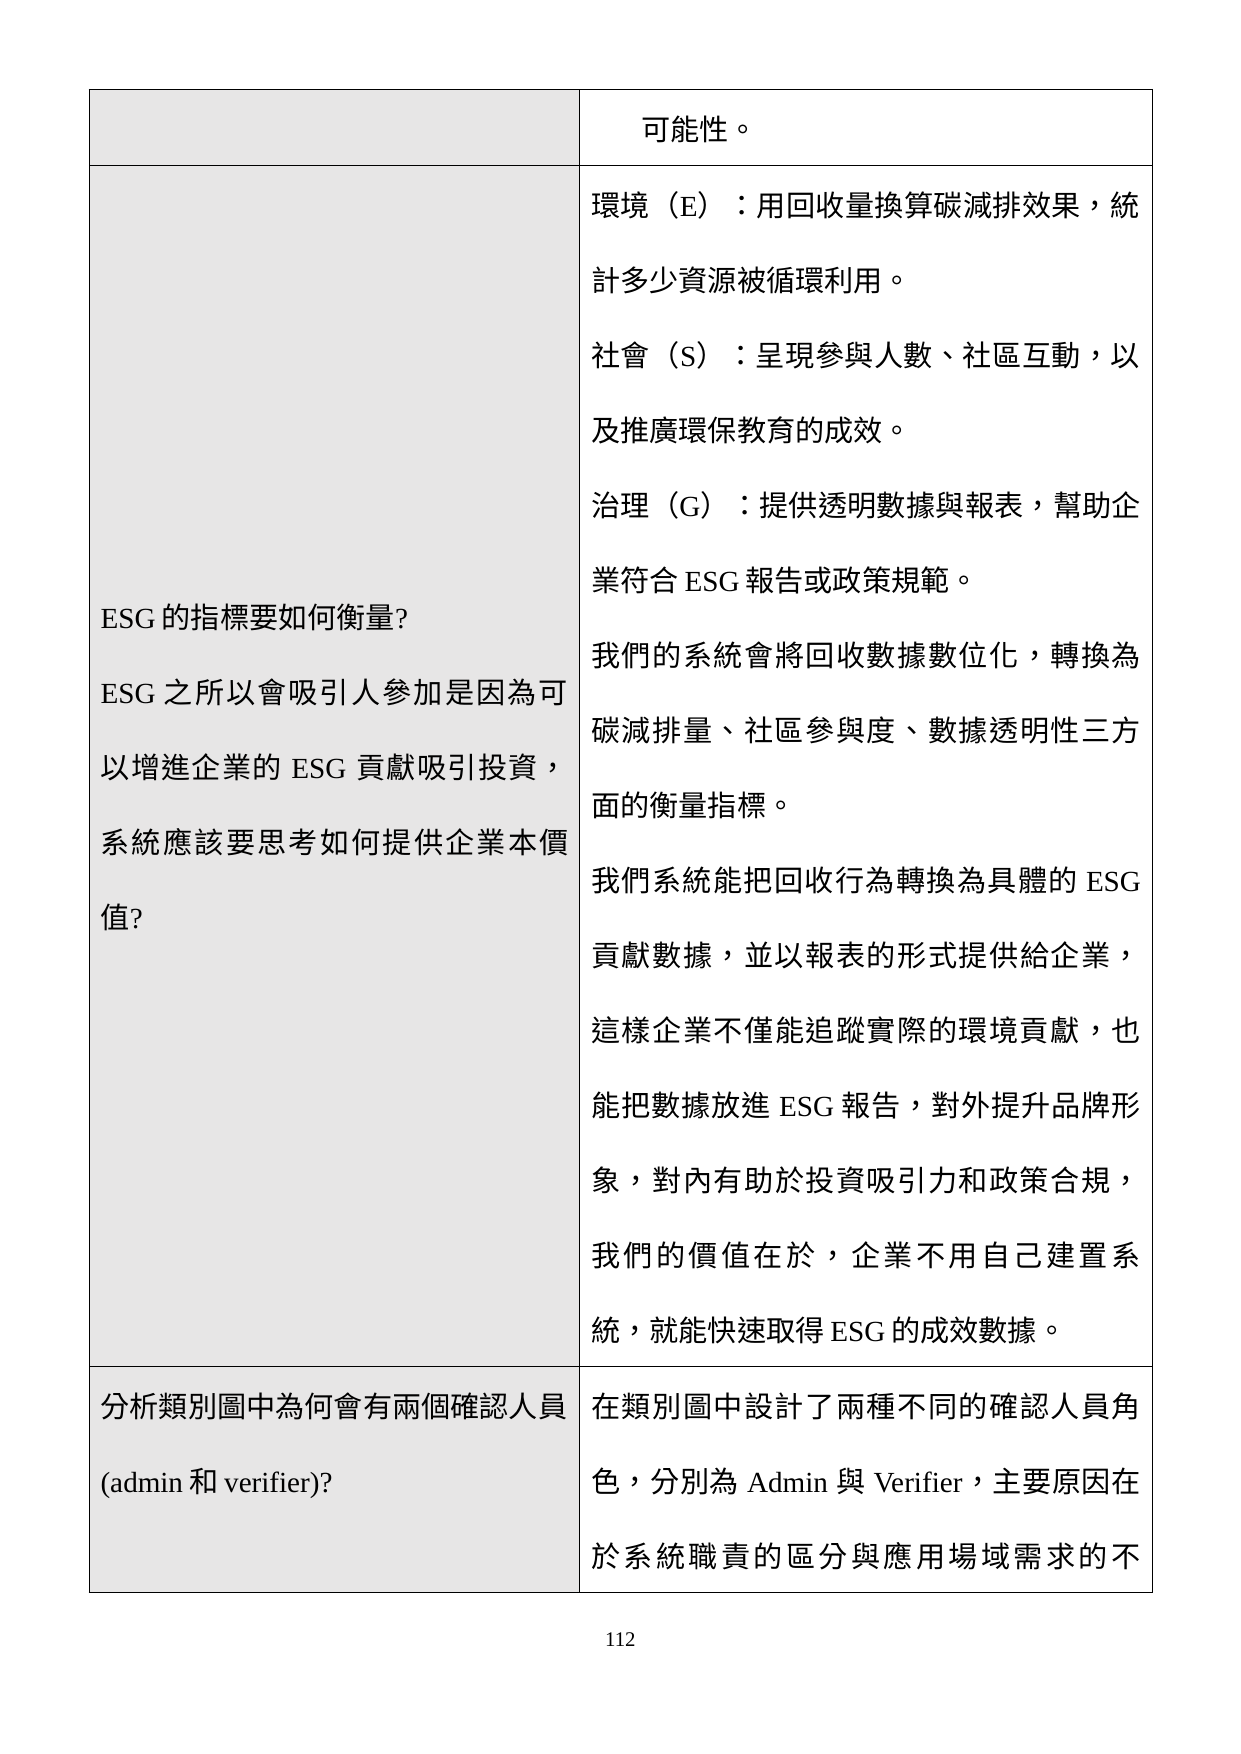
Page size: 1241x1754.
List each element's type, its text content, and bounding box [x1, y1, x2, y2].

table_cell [90, 1367, 579, 1592]
table_cell ESG的指標要如何衡量? ESG之所以會吸引人參加是因為可以增進企業的 ESG 貢獻吸引投資，系統應該要思考如何提供企業本價值? [90, 166, 579, 1366]
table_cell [580, 1367, 1152, 1592]
table_cell 環境（E）：用回收量換算碳減排效果，統計多少資源被循環利用。 社會（S）：呈現參與人數、社區互動，以及推廣環保教育的成效。 治理（G）：提供透明數據與報表，幫助企業符合ESG報告或政策規範。 我們的系統會將回收數據數位化，轉換為碳減排量、社區參與度、數據透明性三方面的衡量指標。 我們系統能把回收行為轉換為具體的ESG貢獻數據，並以報表的形式提供給企業，這樣企業不僅能追蹤實際的環境貢獻，也能把數據放進 ESG報告，對外提升品牌形象，對內有助於投資吸引力和政策合規，我們的價值在於，企業不用自己建置系統，就能快速取得ESG的成效數據。 [580, 166, 1152, 1366]
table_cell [90, 90, 579, 165]
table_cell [580, 90, 1152, 165]
